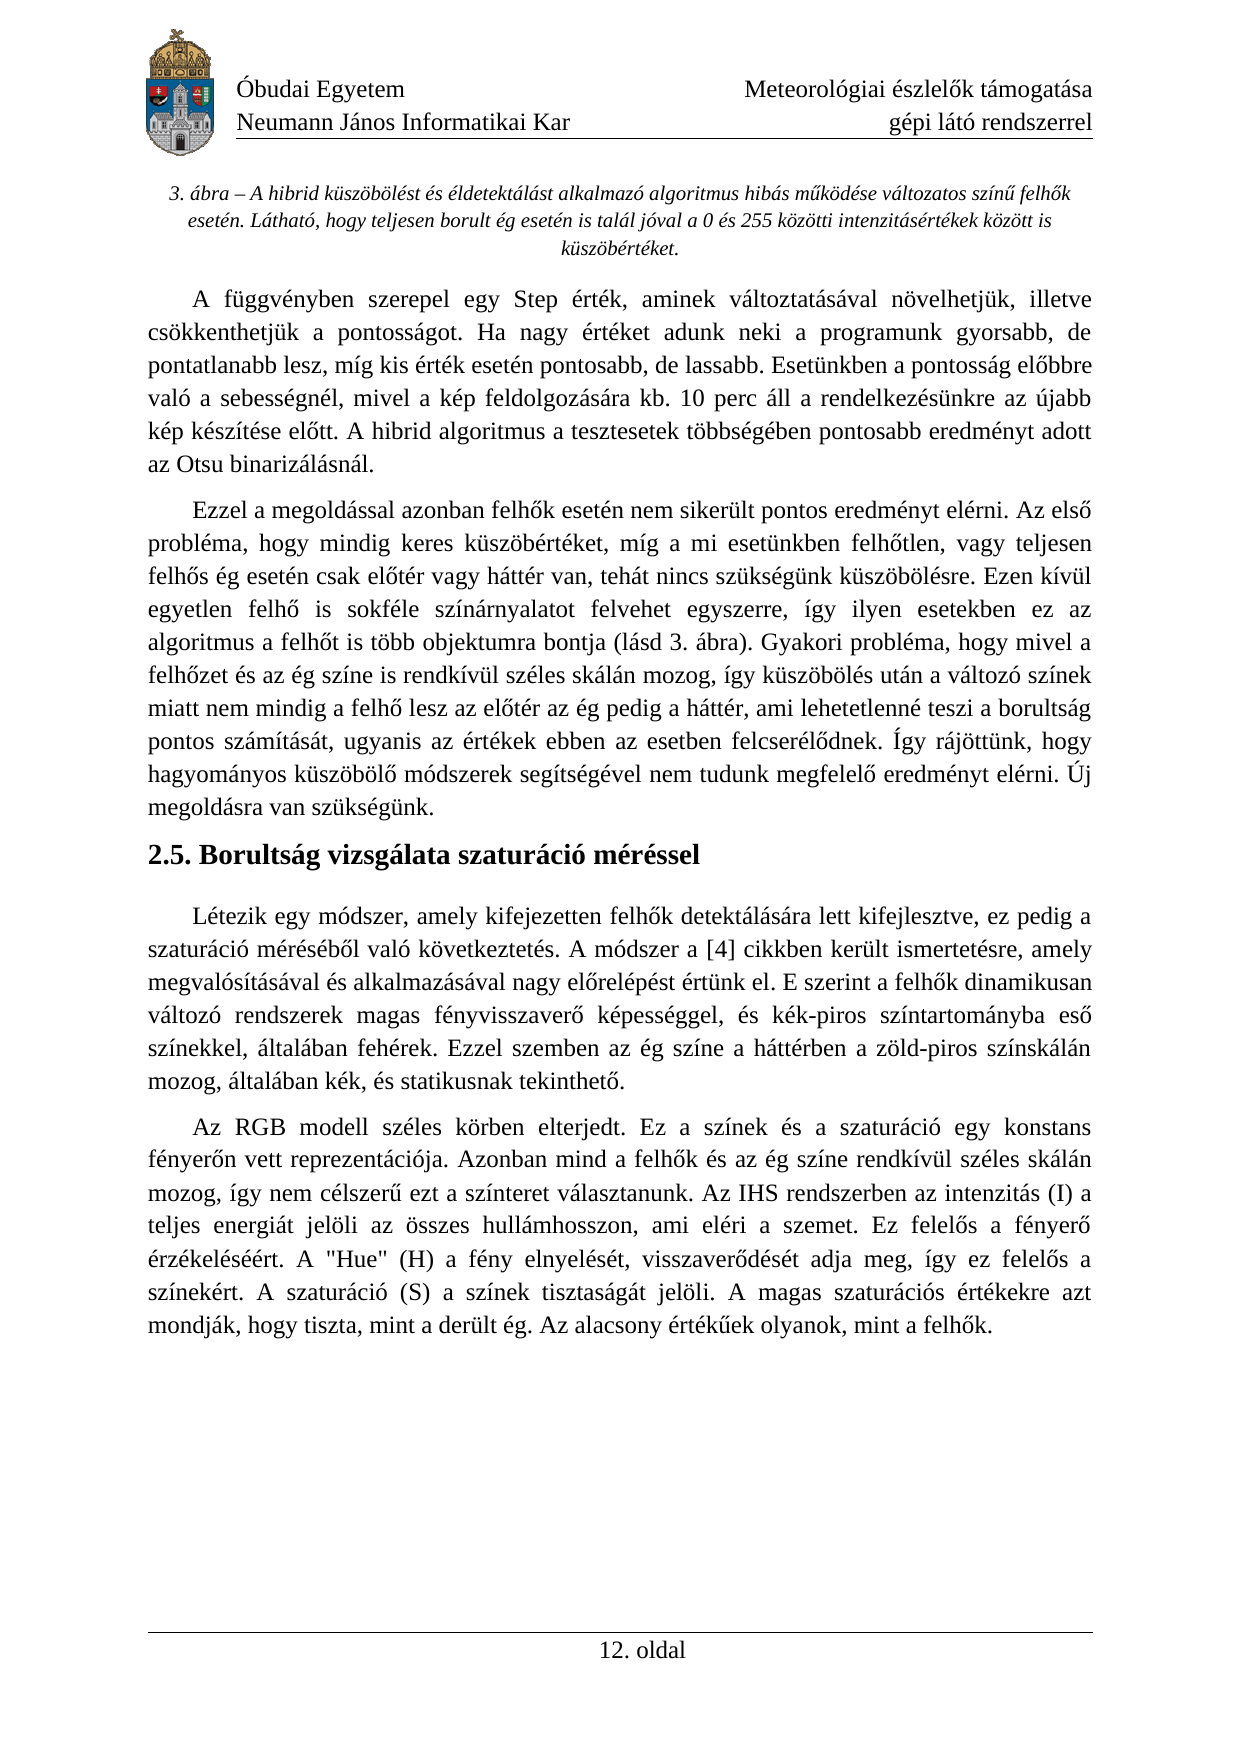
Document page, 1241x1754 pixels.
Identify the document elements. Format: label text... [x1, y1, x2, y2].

text Létezik egy módszer, amely kifejezetten felhők detektálására lett kifejlesztve, ez pedig a szaturáció méréséből való következtetés. A módszer a [4] cikkben került ismertetésre, amely megvalósításával és alkalmazásával nagy előrelépést értünk el. E szerint a felhők dinamikusan változó rendszerek magas fényvisszaverő képességgel, és kék-piros színtartományba eső színekkel, általában fehérek. Ezzel szemben az ég színe a háttérben a zöld-piros színskálán mozog, általában kék, és statikusnak tekinthető. [148, 901, 1093, 1095]
subtitle 2.5. Borultság vizsgálata szaturáció méréssel [148, 837, 1093, 871]
picture [146, 28, 215, 157]
text Ezzel a megoldással azonban felhők esetén nem sikerült pontos eredményt elérni. Az első probléma, hogy mindig keres küszöbértéket, míg a mi esetünkben felhőtlen, vagy teljesen felhős ég esetén csak előtér vagy háttér van, tehát nincs szükségünk küszöbölésre. Ezen kívül egyetlen felhő is sokféle színárnyalatot felvehet egyszerre, így ilyen esetekben ez az algoritmus a felhőt is több objektumra bontja (lásd 3. ábra). Gyakori probléma, hogy mivel a felhőzet és az ég színe is rendkívül széles skálán mozog, így küszöbölés után a változó színek miatt nem mindig a felhő lesz az előtér az ég pedig a háttér, ami lehetetlenné teszi a borultság pontos számítását, ugyanis az értékek ebben az esetben felcserélődnek. Így rájöttünk, hogy hagyományos küszöbölő módszerek segítségével nem tudunk megfelelő eredményt elérni. Új megoldásra van szükségünk. [148, 495, 1093, 821]
text Az RGB modell széles körben elterjedt. Ez a színek és a szaturáció egy konstans fényerőn vett reprezentációja. Azonban mind a felhők és az ég színe rendkívül széles skálán mozog, így nem célszerű ezt a színteret választanunk. Az IHS rendszerben az intenzitás (I) a teljes energiát jelöli az összes hullámhosszon, ami eléri a szemet. Ez felelős a fényerő érzékeléséért. A "Hue" (H) a fény elnyelését, visszaverődését adja meg, így ez felelős a színekért. A szaturáció (S) a színek tisztaságát jelöli. A magas szaturációs értékekre azt mondják, hogy tiszta, mint a derült ég. Az alacsony értékűek olyanok, mint a felhők. [148, 1112, 1093, 1338]
text A függvényben szerepel egy Step érték, aminek változtatásával növelhetjük, illetve csökkenthetjük a pontosságot. Ha nagy értéket adunk neki a programunk gyorsabb, de pontatlanabb lesz, míg kis érték esetén pontosabb, de lassabb. Esetünkben a pontosság előbbre való a sebességnél, mivel a kép feldolgozására kb. 10 perc áll a rendelkezésünkre az újabb kép készítése előtt. A hibrid algoritmus a tesztesetek többségében pontosabb eredményt adott az Otsu binarizálásnál. [148, 284, 1093, 478]
text 3. ábra – A hibrid küszöbölést és éldetektálást alkalmazó algoritmus hibás működése változatos színű felhők esetén. Látható, hogy teljesen borult ég esetén is talál jóval a 0 és 255 közötti intenzitásértékek között is küszöbértéket. [148, 180, 1093, 260]
